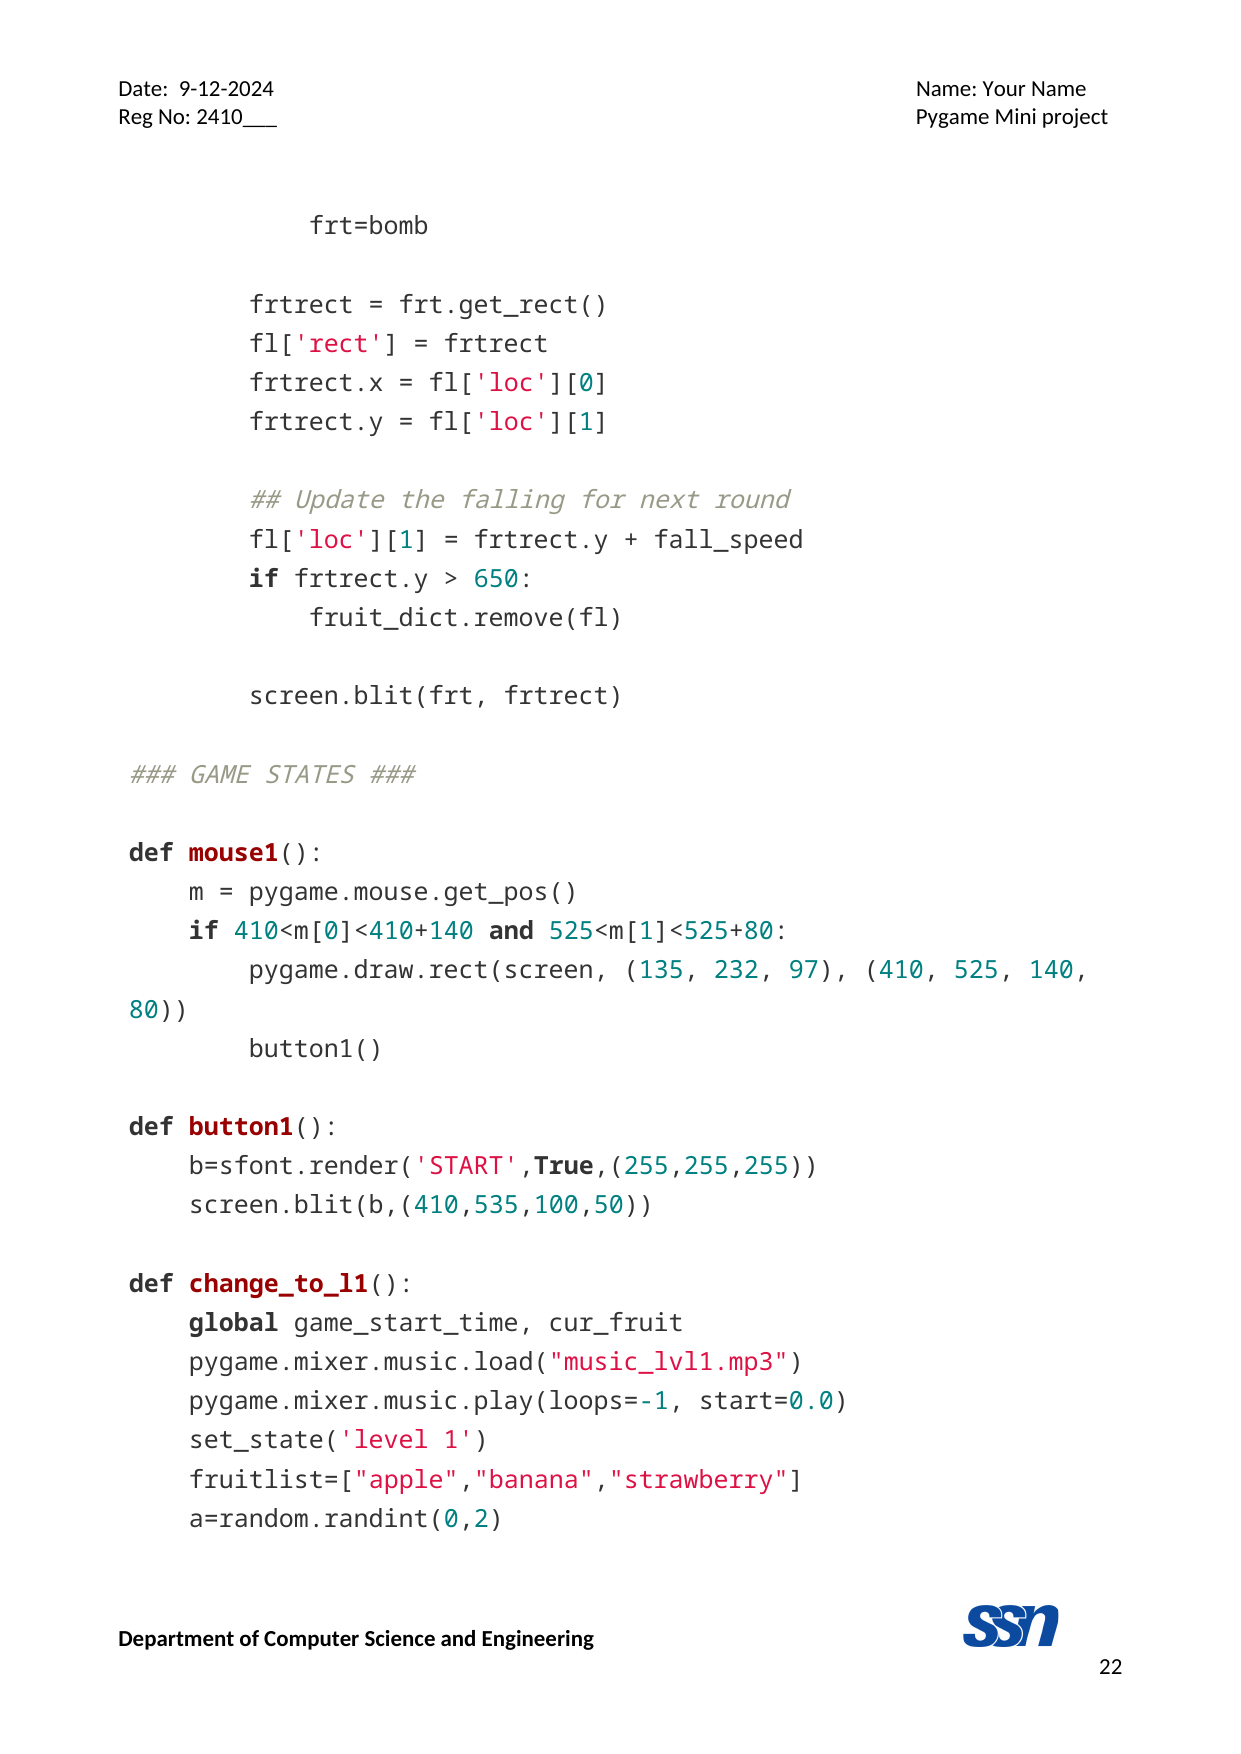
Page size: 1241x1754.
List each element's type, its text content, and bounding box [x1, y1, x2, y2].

picture [963, 1605, 1059, 1647]
